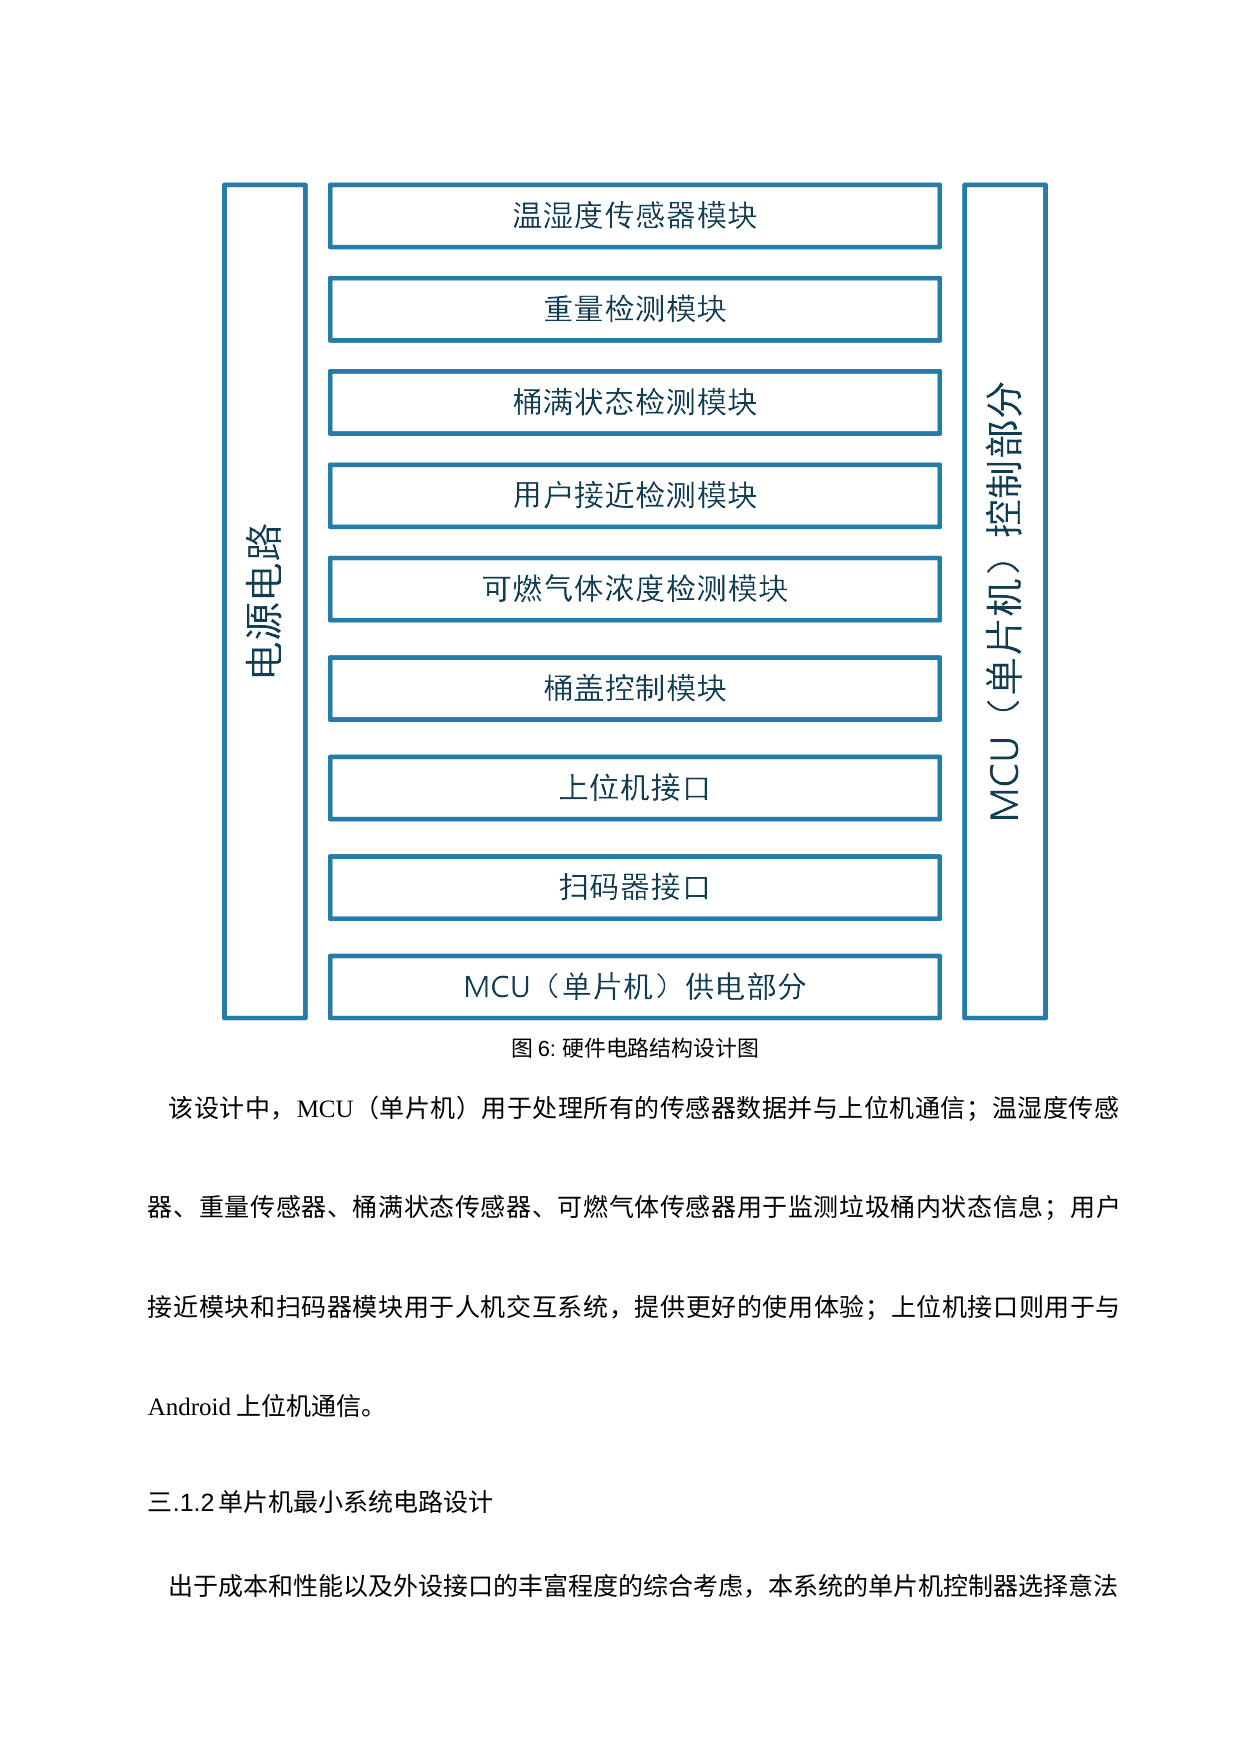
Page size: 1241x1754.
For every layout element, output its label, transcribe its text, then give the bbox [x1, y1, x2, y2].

subtitle 单片机最小系统电路设计 [148, 1468, 1122, 1534]
picture [221, 182, 1049, 1021]
text 图 6: 硬件电路结构设计图 [148, 1031, 1122, 1063]
text 该设计中，MCU（单片机）用于处理所有的传感器数据并与上位机通信；温湿度传感器、重量传感器、桶满状态传感器、可燃气体传感器用于监测垃圾桶内状态信息；用户接近模块和扫码器模块用于人机交互系统，提供更好的使用体验；上位机接口则用于与Android上位机通信。 [148, 1074, 1122, 1437]
